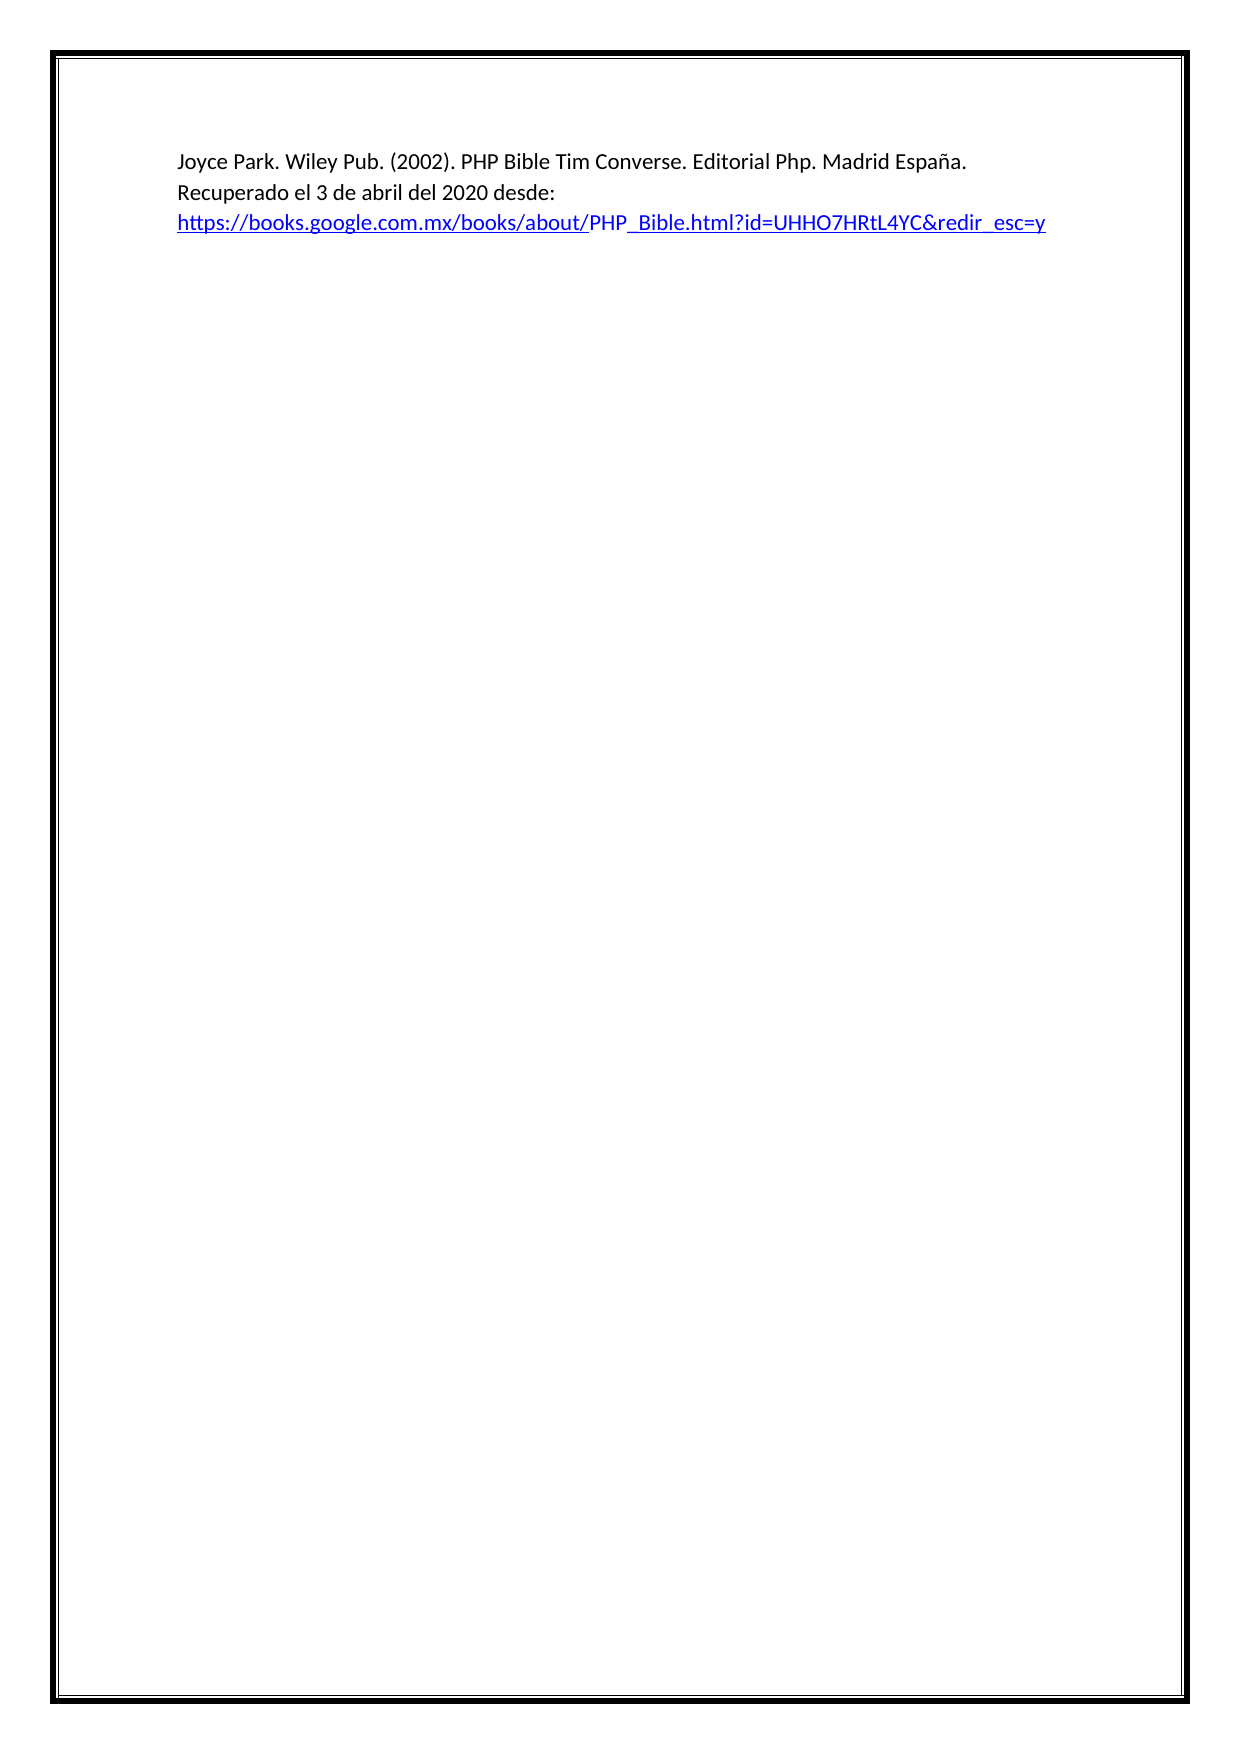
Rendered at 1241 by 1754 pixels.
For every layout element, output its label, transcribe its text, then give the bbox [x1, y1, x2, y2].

text Joyce Park. Wiley Pub. (2002). PHP Bible Tim Converse. Editorial Php. Madrid España. Recuperado el 3 de abril del 2020 desde: https://books.google.com.mx/books/about/PHP_Bible.html?id=UHHO7HRtL4YC&redir_esc=y [177, 147, 1063, 236]
